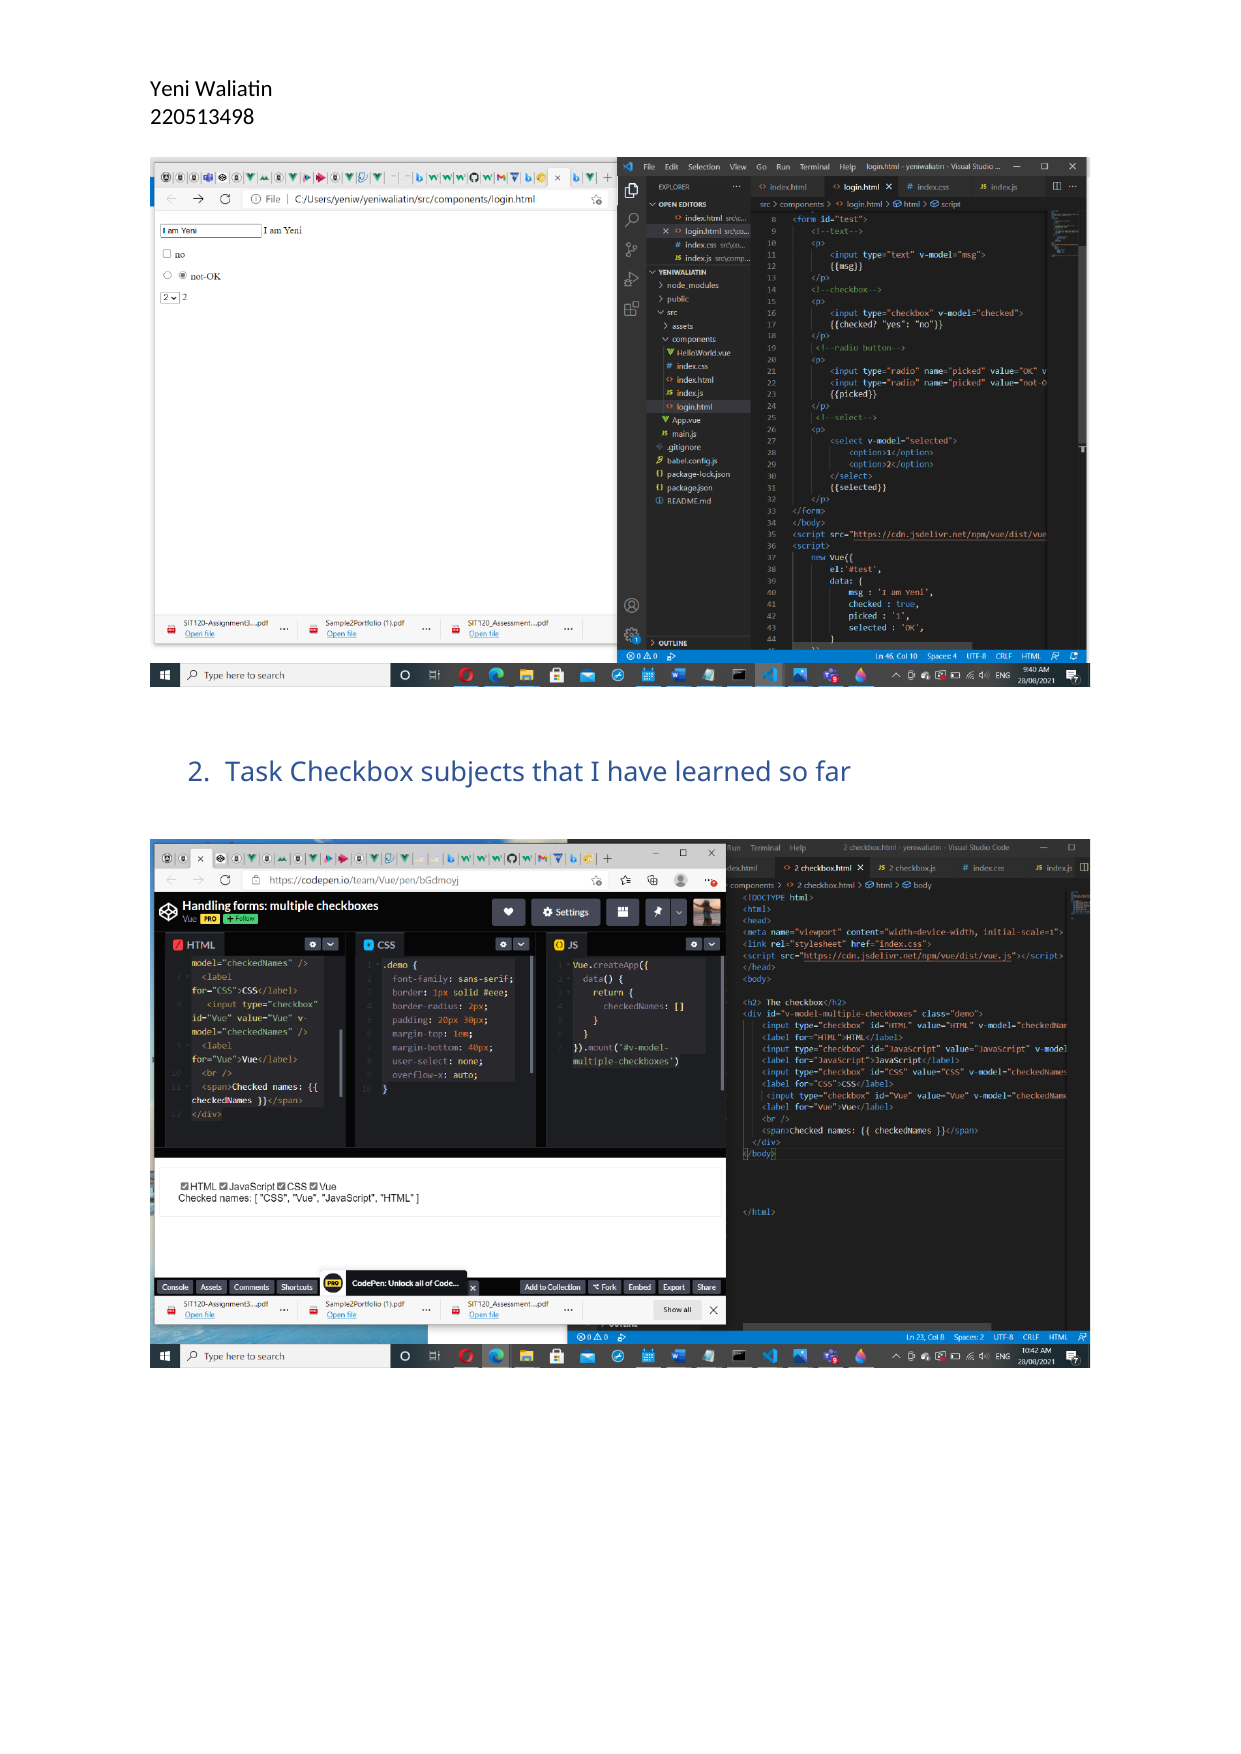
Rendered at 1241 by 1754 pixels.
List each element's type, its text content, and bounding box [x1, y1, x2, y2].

picture [150, 157, 1091, 687]
subtitle Task Checkbox subjects that I have learned so far [187, 752, 1090, 789]
picture [150, 839, 1091, 1368]
